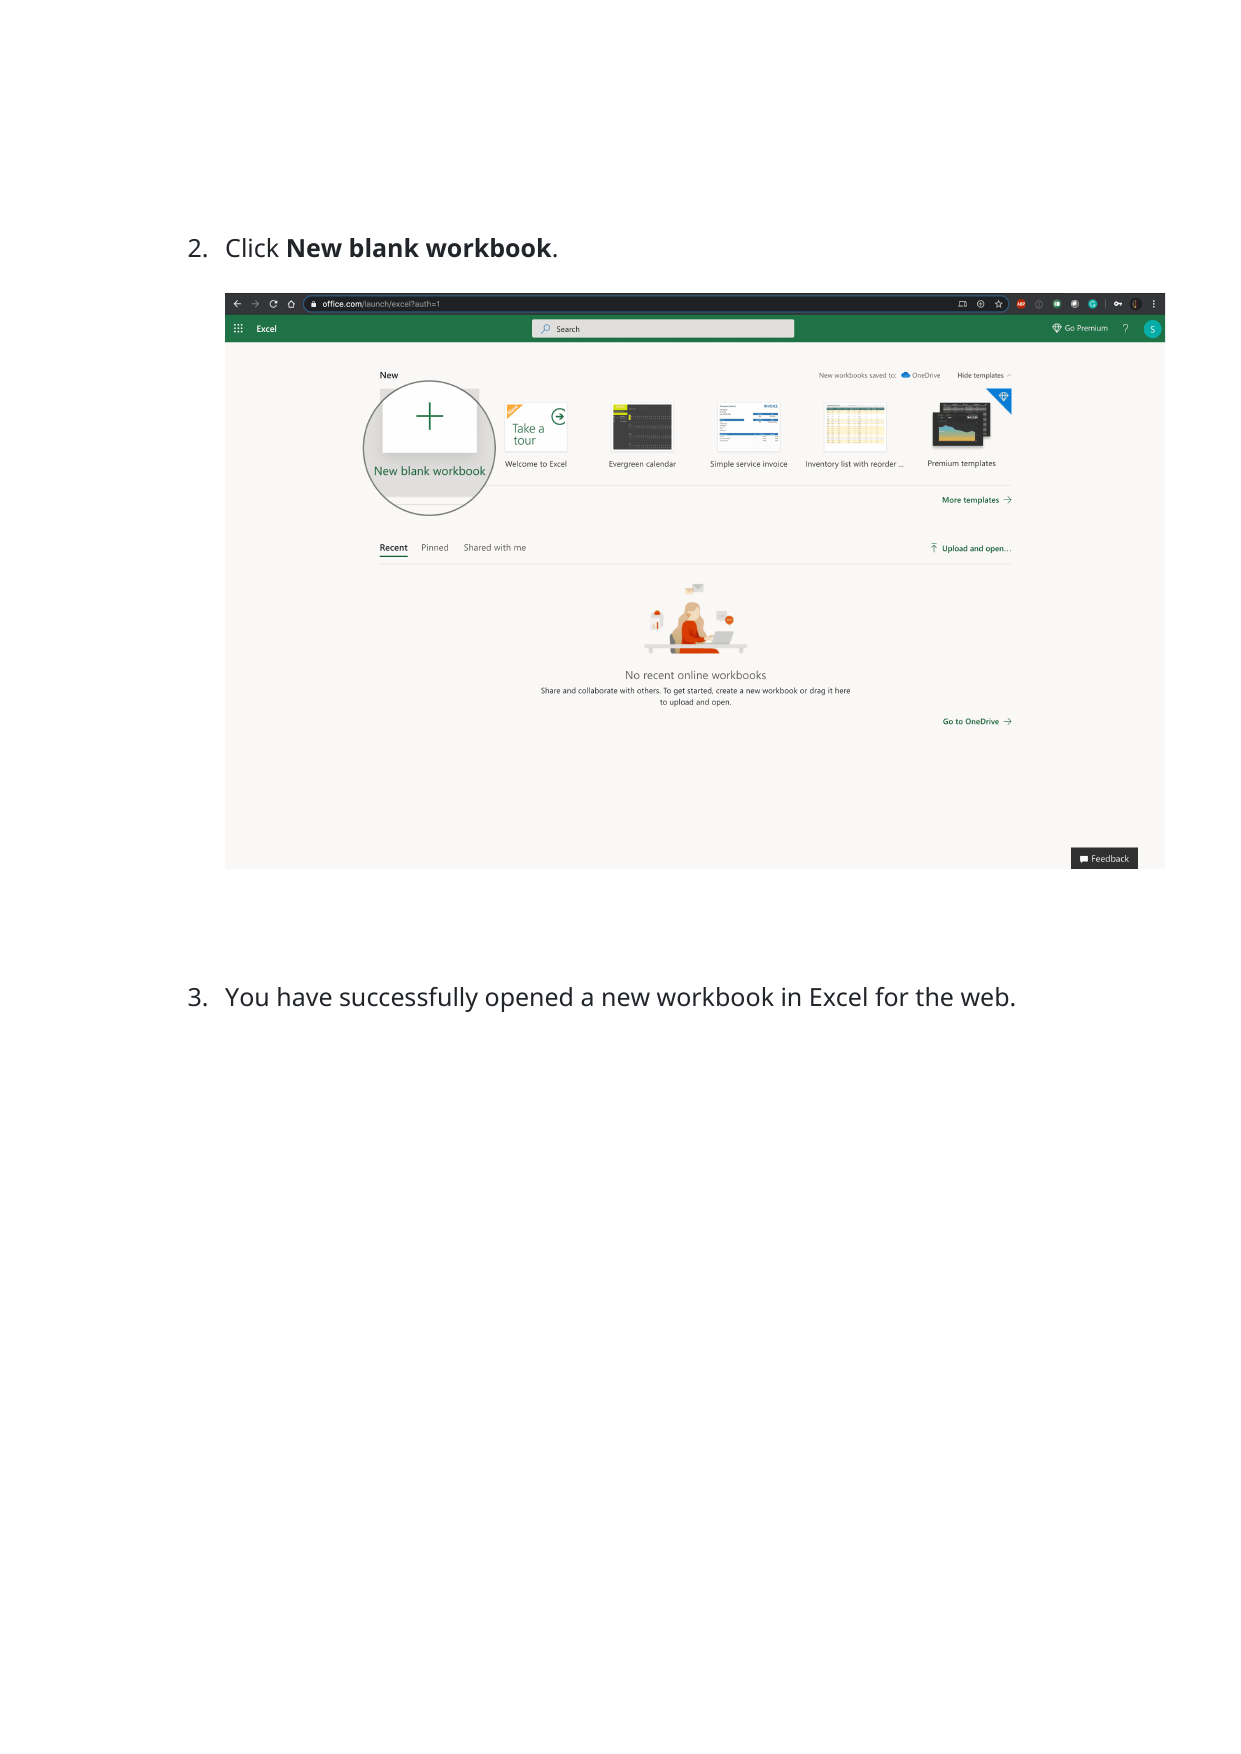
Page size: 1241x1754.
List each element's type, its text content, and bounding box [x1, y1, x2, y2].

list You have successfully opened a new workbook in Excel for the web. [187, 980, 1090, 1014]
picture [225, 293, 1166, 869]
list Click New blank workbook. [187, 230, 1090, 264]
